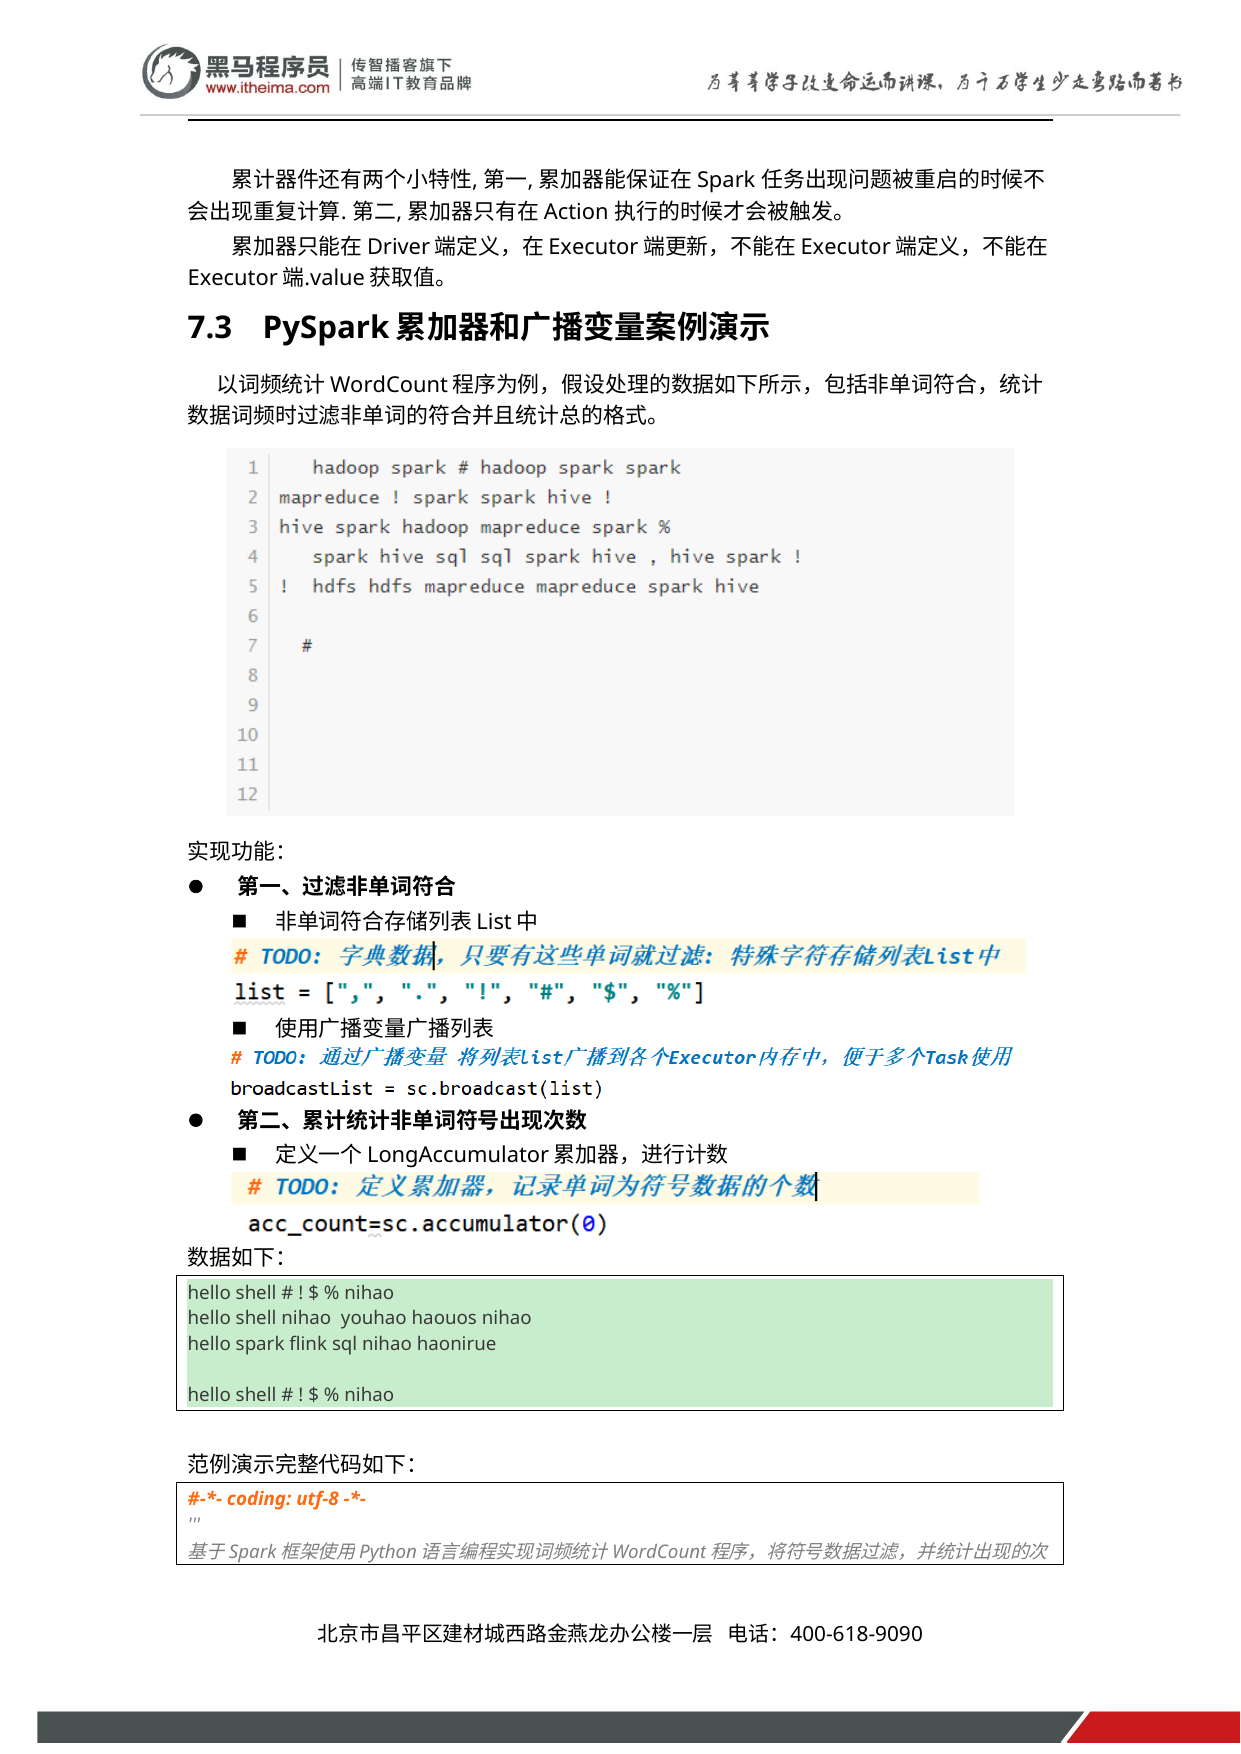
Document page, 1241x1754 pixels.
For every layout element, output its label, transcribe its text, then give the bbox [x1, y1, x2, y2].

text 累计器件还有两个小特性, 第一, 累加器能保证在 Spark 任务出现问题被重启的时候不会出现重复计算. 第二, 累加器只有在 Action 执行的时候才会被触发。 [187, 162, 1053, 226]
picture [37, 1652, 1241, 1743]
text 实现功能： [187, 834, 1053, 866]
text 累加器只能在Driver端定义，在Executor端更新，不能在Executor端定义，不能在Executor端.value获取值。 [187, 229, 1053, 292]
picture [226, 448, 1015, 816]
text 范例演示完整代码如下： [187, 1447, 1053, 1478]
list 第二、累计统计非单词符号出现次数 [187, 1103, 1053, 1134]
table_header hello shell # ! $ % nihao hello shell nihao youhao haouos nihao hello spark flink sql nihao haonirue hello shell # ! $ % nihao [177, 1276, 1063, 1410]
list 使用广播变量广播列表 [231, 1011, 1053, 1042]
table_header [177, 1483, 1063, 1564]
list 第一、过滤非单词符合 [187, 869, 1053, 901]
list 非单词符合存储列表List中 [231, 904, 1053, 936]
text 以词频统计WordCount程序为例，假设处理的数据如下所示，包括非单词符合，统计数据词频时过滤非单词的符合并且统计总的格式。 [187, 367, 1053, 430]
picture [231, 1172, 980, 1237]
list 定义一个LongAccumulator累加器，进行计数 [231, 1137, 1053, 1169]
subtitle PySpark累加器和广播变量案例演示 [187, 303, 1053, 348]
picture [37, 0, 1241, 123]
picture [231, 1045, 1020, 1100]
text 数据如下： [187, 1240, 1053, 1272]
picture [231, 938, 1026, 1008]
